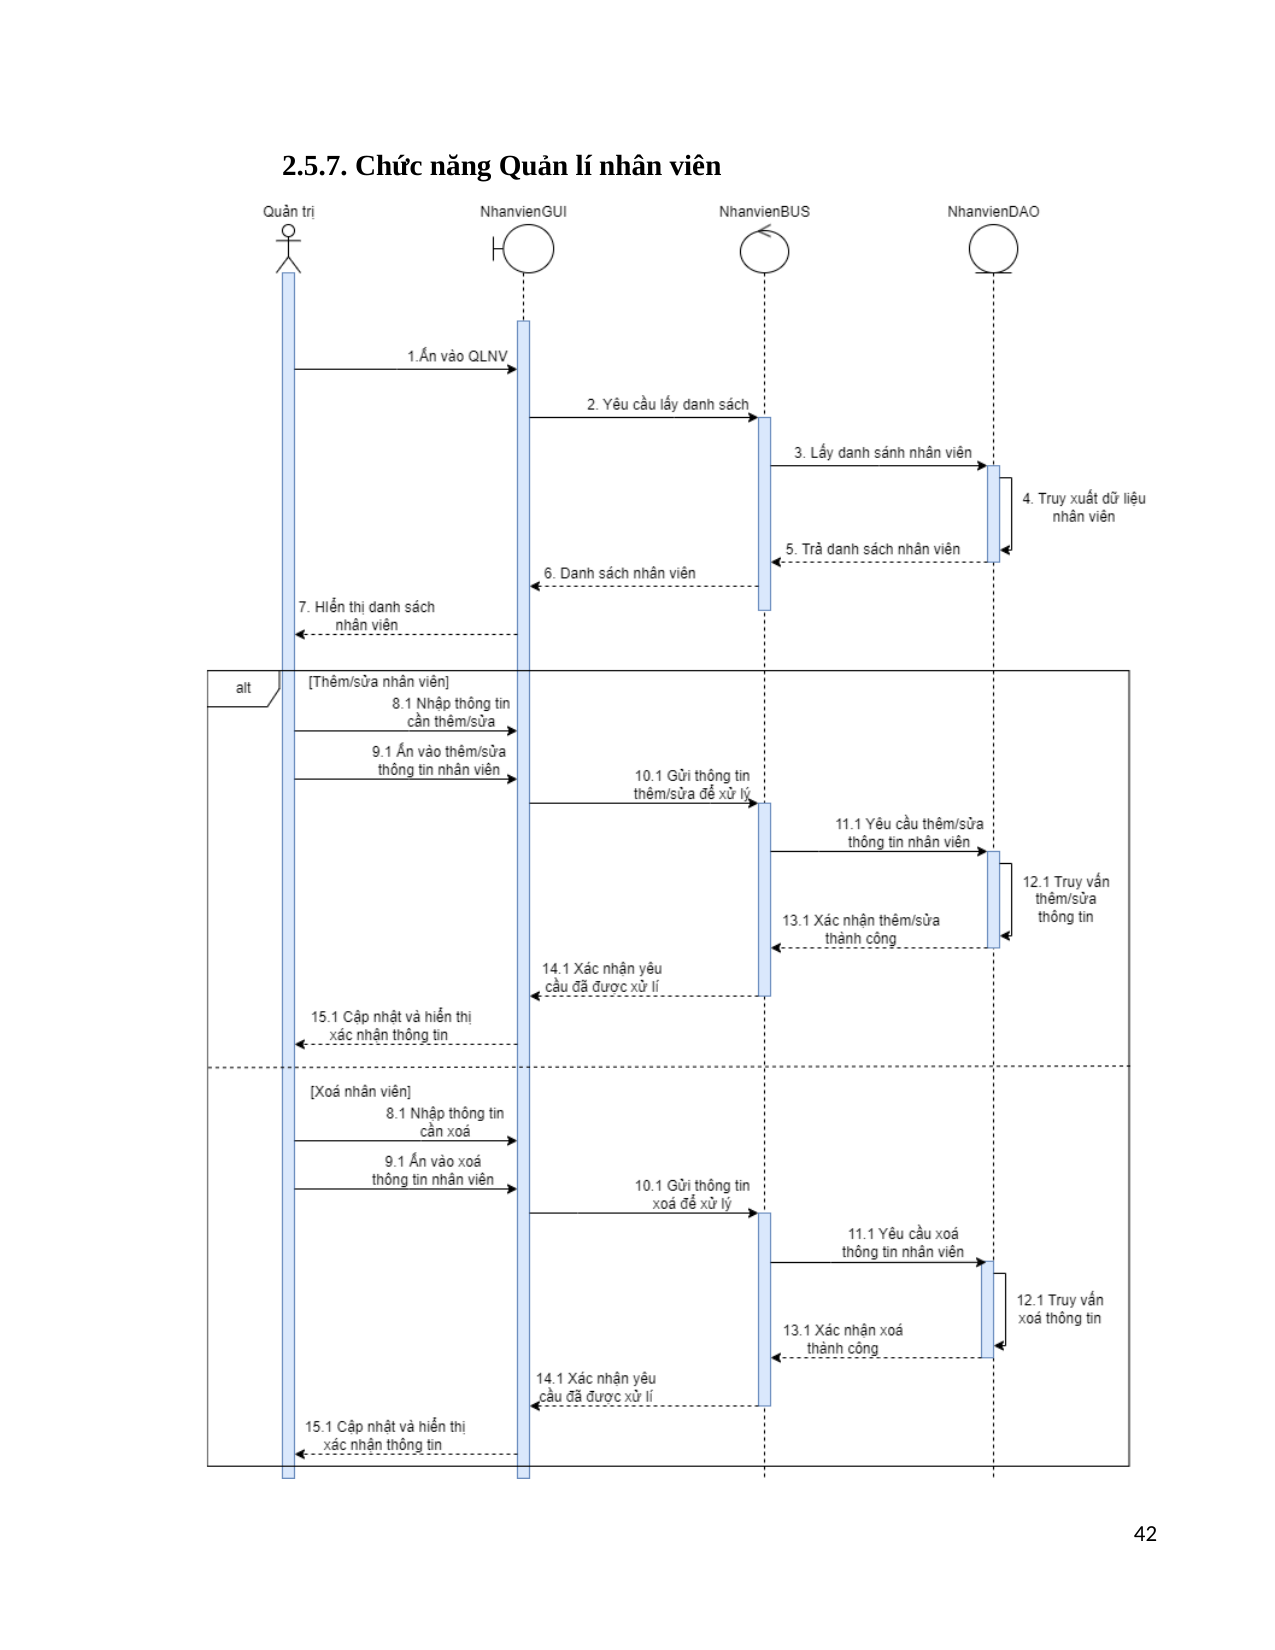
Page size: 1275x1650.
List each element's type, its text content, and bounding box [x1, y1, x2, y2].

picture [206, 200, 1157, 1479]
subtitle 2.5.7. Chức năng Quản lí nhân viên [207, 148, 1157, 181]
